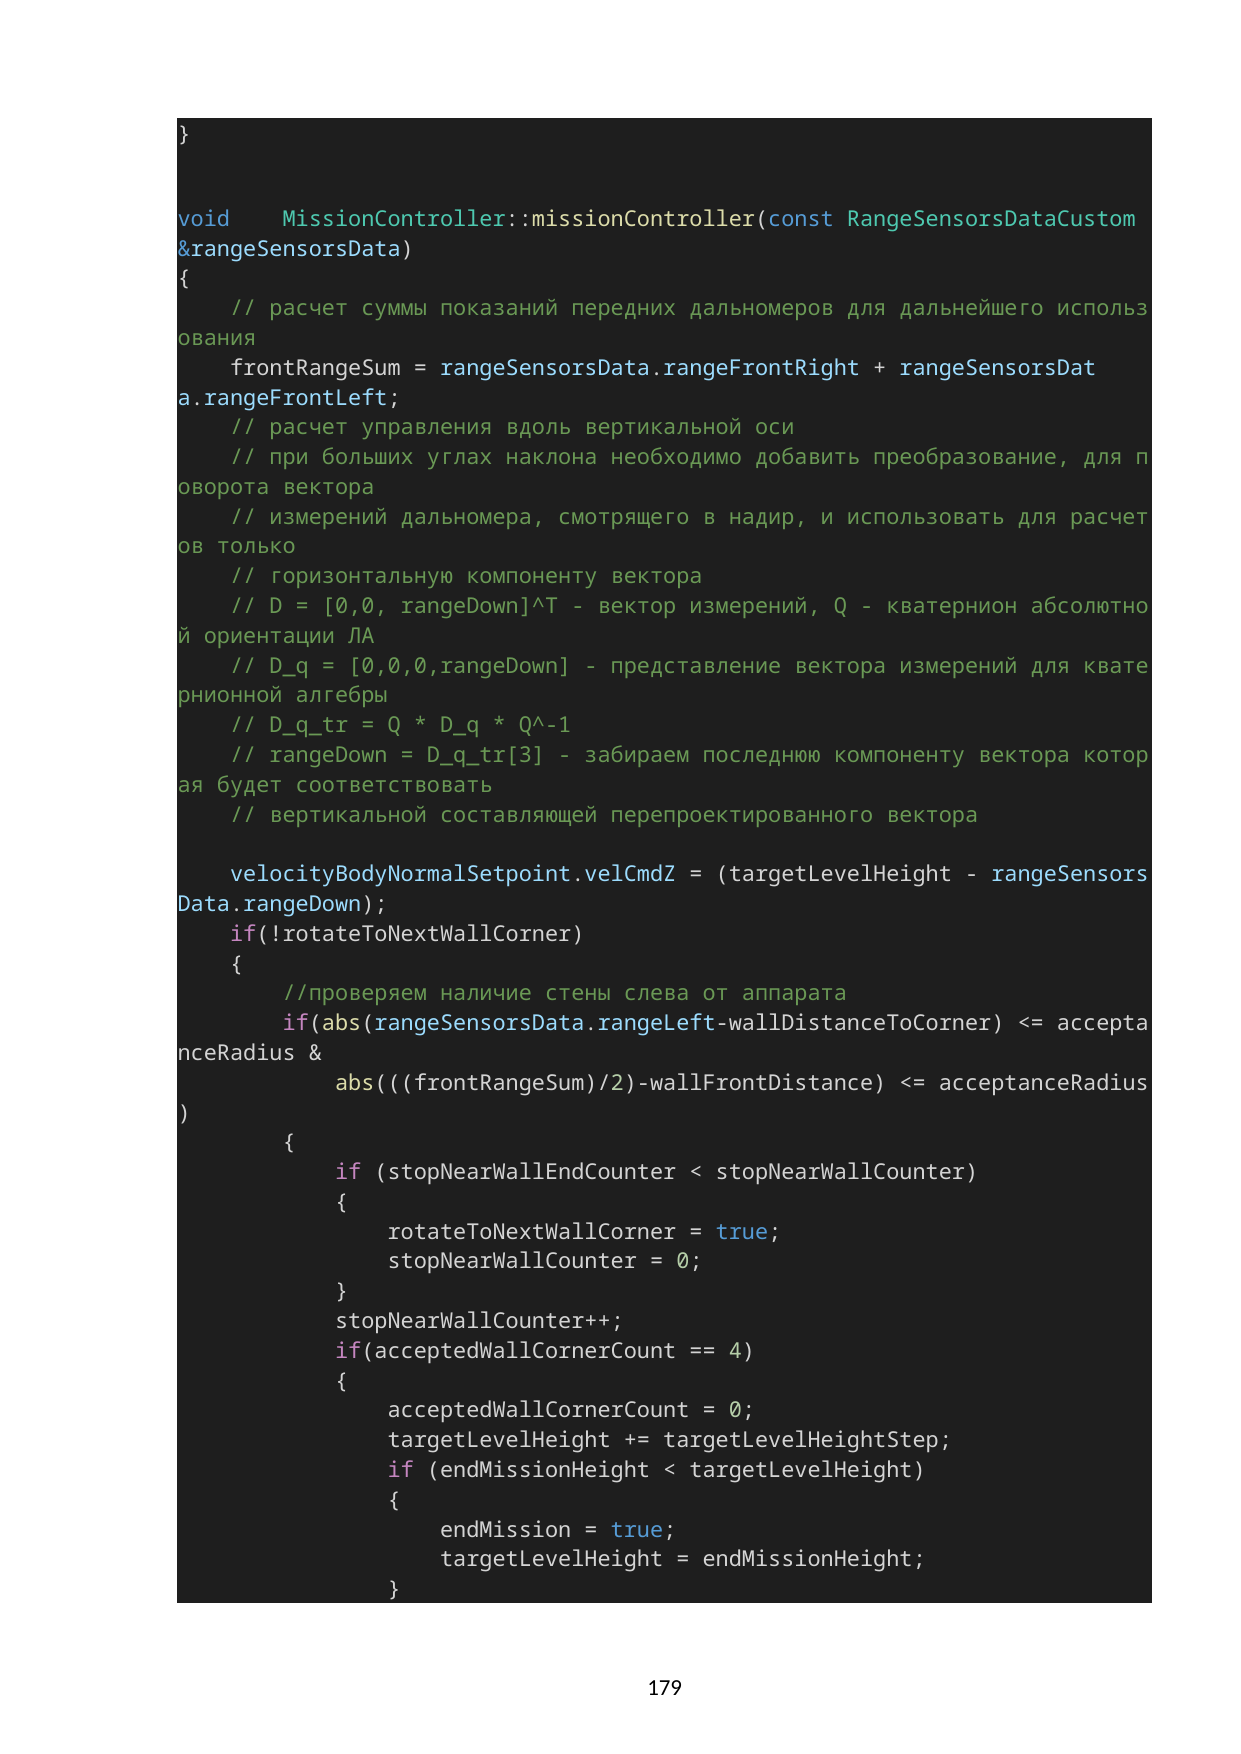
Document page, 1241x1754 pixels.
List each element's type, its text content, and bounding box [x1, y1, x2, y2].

text if(acceptedWallCornerCount == 4) [177, 1335, 1152, 1364]
text stopNearWallCounter = 0; [177, 1245, 1152, 1275]
text velocityBodyNormalSetpoint.velCmdZ = (targetLevelHeight - rangeSensorsData.rangeDown); [177, 858, 1152, 918]
text rotateToNextWallCorner = true; [177, 1216, 1152, 1245]
text acceptedWallCornerCount = 0; [177, 1394, 1152, 1424]
text // при больших углах наклона необходимо добавить преобразование, для поворота вектора [177, 441, 1152, 501]
text // D_q_tr = Q * D_q * Q^-1 [177, 709, 1152, 739]
text { [177, 262, 1152, 292]
text // вертикальной составляющей перепроектированного вектора [177, 798, 1152, 828]
text if (endMissionHeight < targetLevelHeight) [177, 1454, 1152, 1484]
text // расчет управления вдоль вертикальной оси [177, 411, 1152, 441]
text // расчет суммы показаний передних дальномеров для дальнейшего использования [177, 292, 1152, 352]
text // горизонтальную компоненту вектора [177, 560, 1152, 590]
text targetLevelHeight = endMissionHeight; [177, 1543, 1152, 1573]
text // D_q = [0,0,0,rangeDown] - представление вектора измерений для кватернионной алгебры [177, 649, 1152, 709]
text if (stopNearWallEndCounter < stopNearWallCounter) [177, 1156, 1152, 1186]
text targetLevelHeight += targetLevelHeightStep; [177, 1424, 1152, 1454]
text } [177, 1573, 1152, 1603]
text frontRangeSum = rangeSensorsData.rangeFrontRight + rangeSensorsData.rangeFrontLeft; [177, 352, 1152, 411]
text { [177, 1484, 1152, 1513]
text { [177, 1186, 1152, 1216]
text { [177, 1126, 1152, 1156]
text if(abs(rangeSensorsData.rangeLeft-wallDistanceToCorner) <= acceptanceRadius & [177, 1007, 1152, 1067]
text } [177, 118, 1152, 148]
text // D = [0,0, rangeDown]^T - вектор измерений, Q - кватернион абсолютной ориентации ЛА [177, 590, 1152, 649]
text // rangeDown = D_q_tr[3] - забираем последнюю компоненту вектора которая будет соответствовать [177, 739, 1152, 798]
text if(!rotateToNextWallCorner) [177, 918, 1152, 947]
text abs(((frontRangeSum)/2)-wallFrontDistance) <= acceptanceRadius) [177, 1067, 1152, 1126]
text { [177, 1364, 1152, 1394]
text //проверяем наличие стены слева от аппарата [177, 977, 1152, 1007]
text { [177, 947, 1152, 977]
text endMission = true; [177, 1513, 1152, 1543]
text // измерений дальномера, смотрящего в надир, и использовать для расчетов только [177, 501, 1152, 560]
text stopNearWallCounter++; [177, 1305, 1152, 1335]
text } [177, 1275, 1152, 1305]
text void MissionController::missionController(const RangeSensorsDataCustom &rangeSensorsData) [177, 203, 1152, 262]
